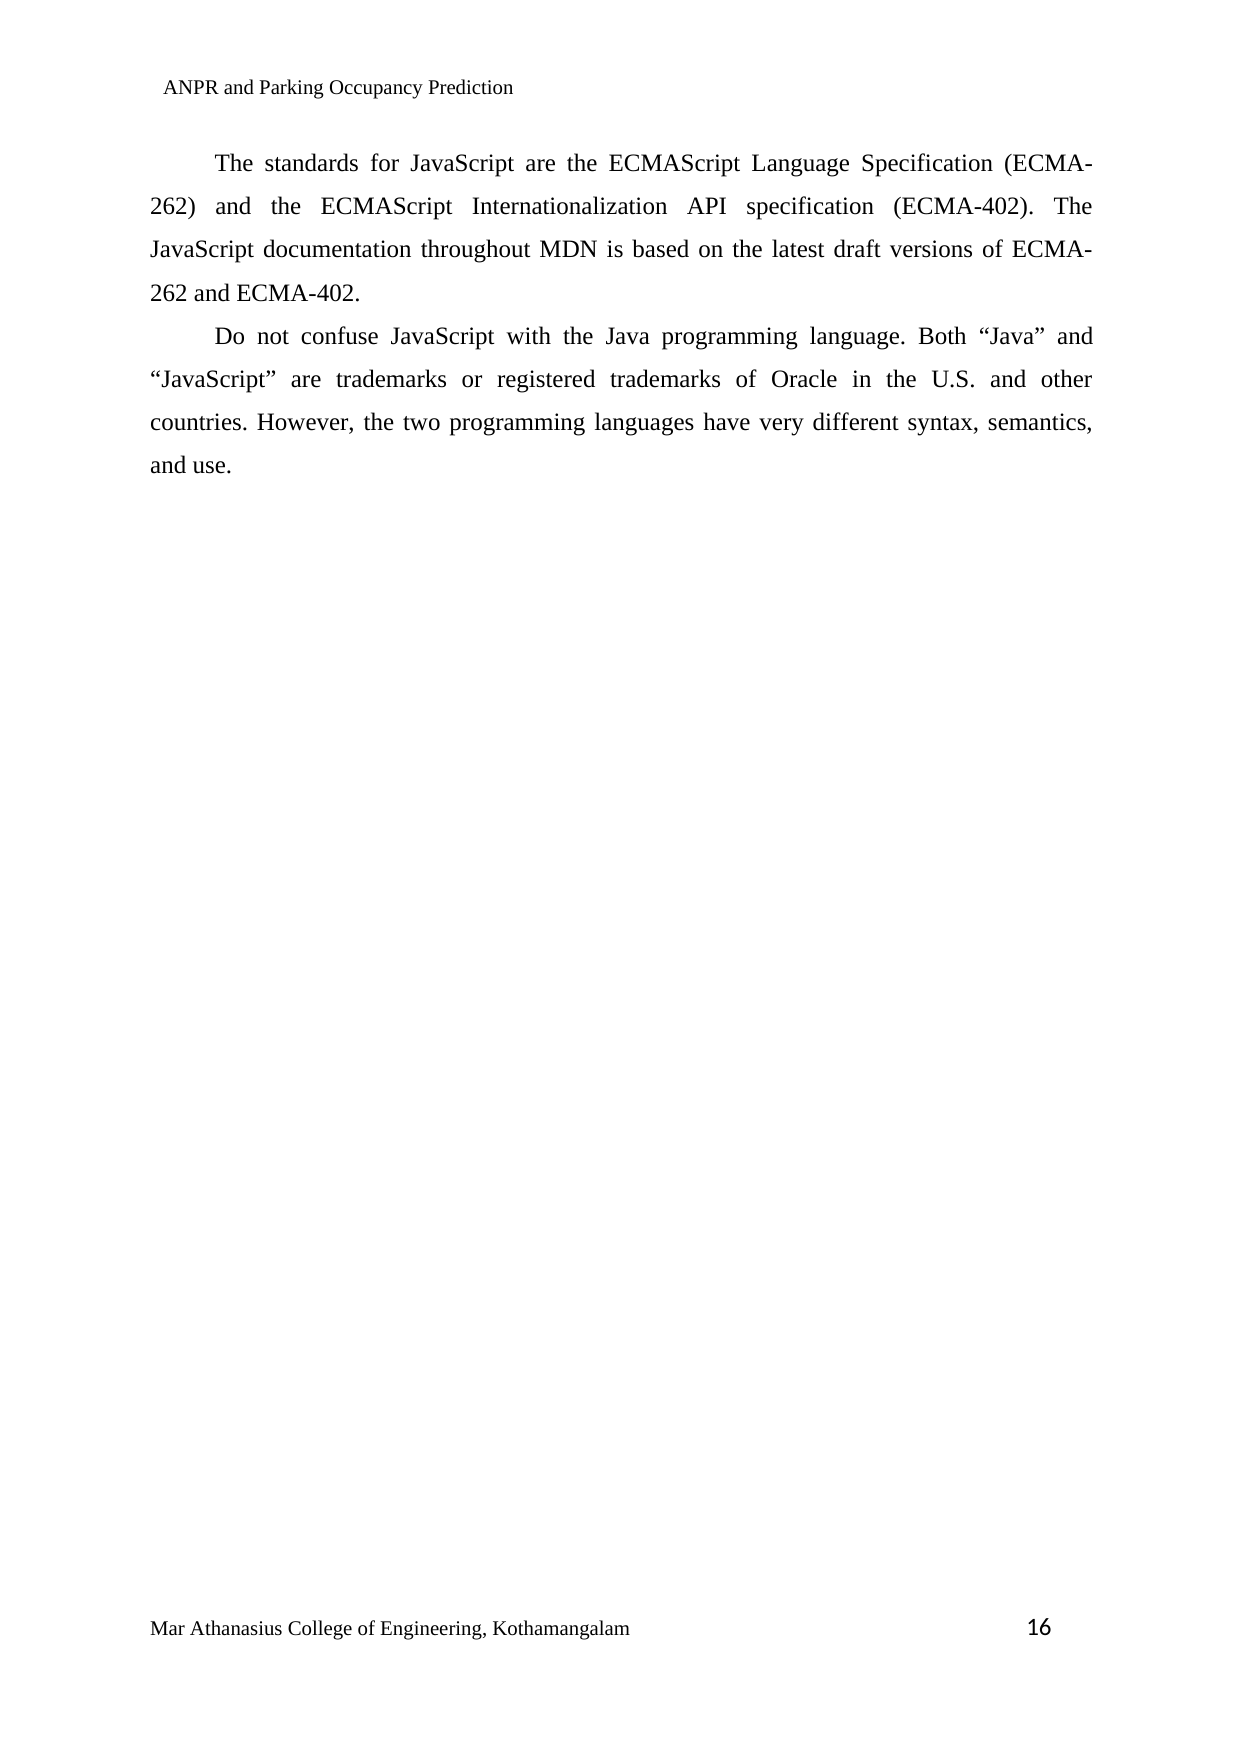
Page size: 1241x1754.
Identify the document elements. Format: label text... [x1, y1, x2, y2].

text Do not confuse JavaScript with the Java programming language. Both “Java” and “JavaScript” are trademarks or registered trademarks of Oracle in the U.S. and other countries. However, the two programming languages have very different syntax, semantics, and use. [150, 321, 1094, 479]
text The standards for JavaScript are the ECMAScript Language Specification (ECMA-262) and the ECMAScript Internationalization API specification (ECMA-402). The JavaScript documentation throughout MDN is based on the latest draft versions of ECMA-262 and ECMA-402. [150, 148, 1094, 306]
